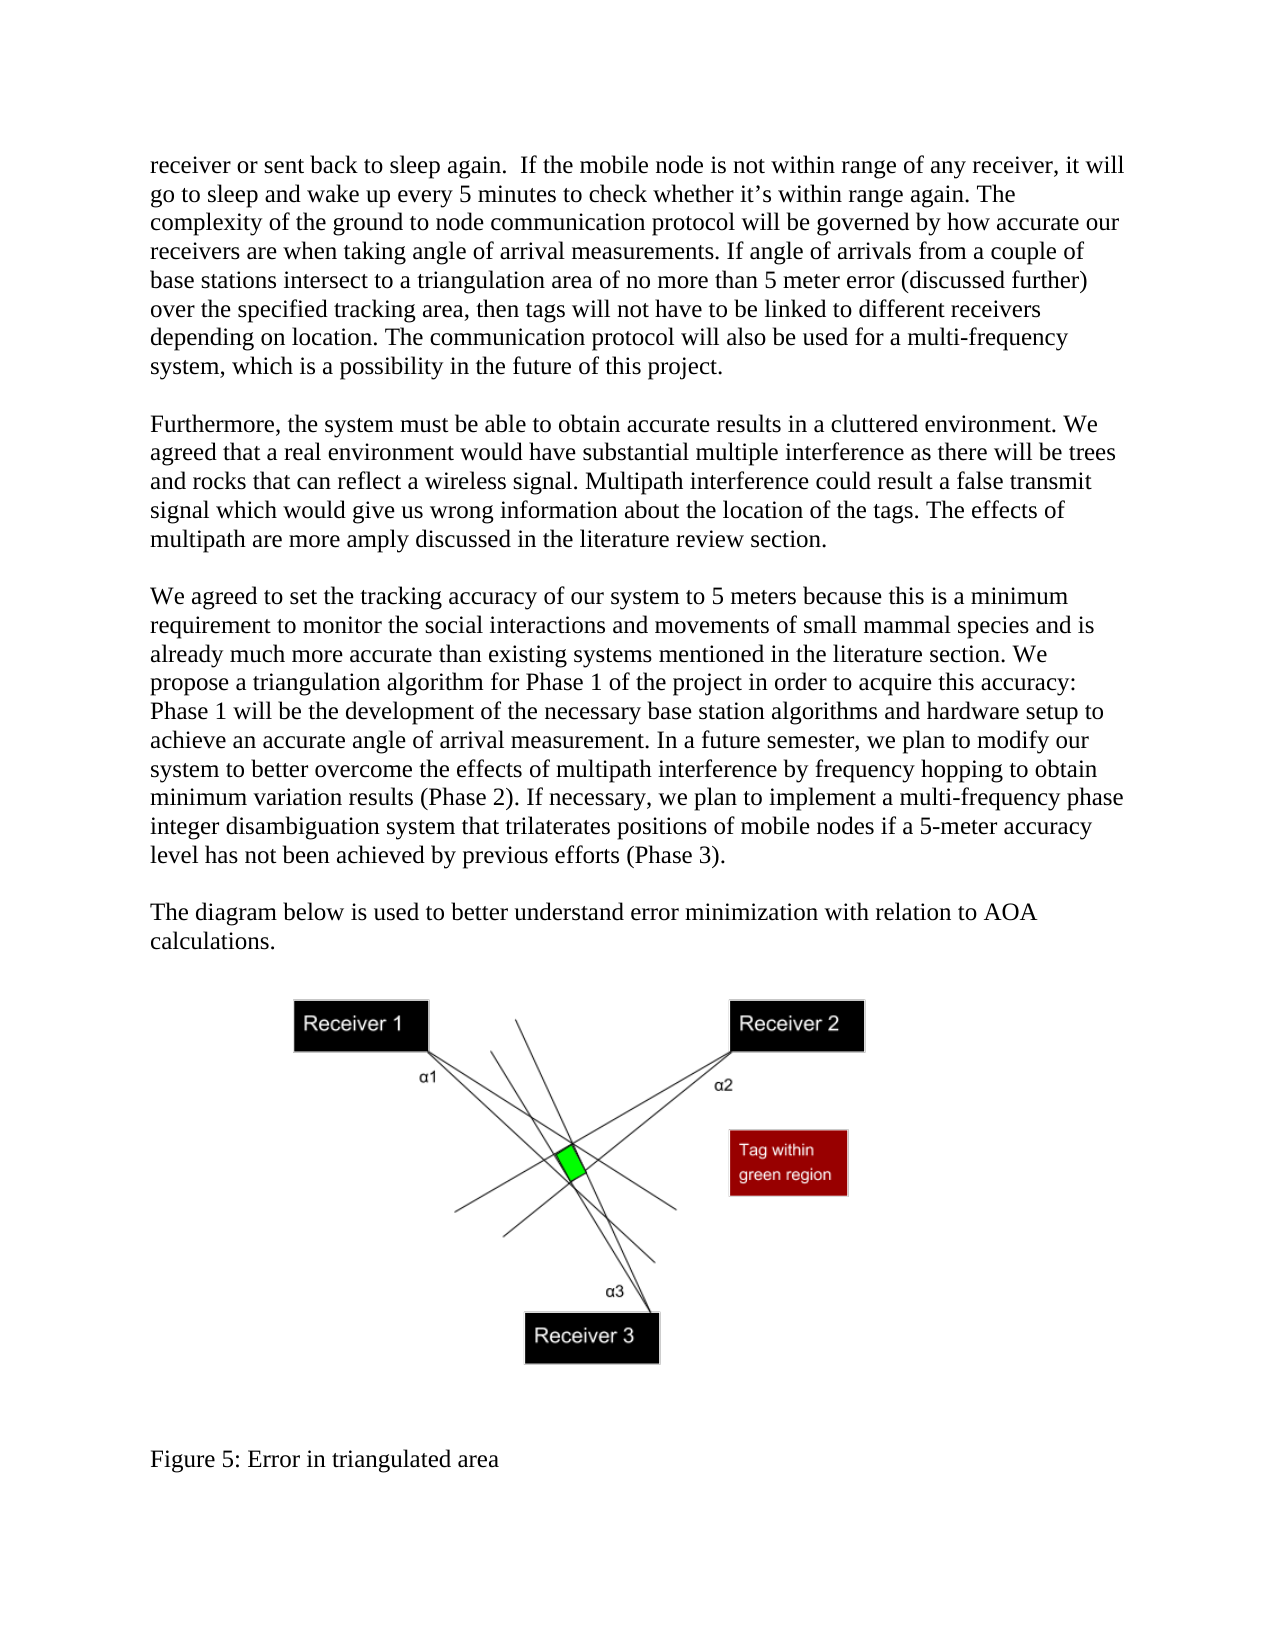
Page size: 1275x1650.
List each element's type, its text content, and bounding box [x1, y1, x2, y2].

text Furthermore, the system must be able to obtain accurate results in a cluttered environment. We agreed that a real environment would have substantial multiple interference as there will be trees and rocks that can reflect a wireless signal. Multipath interference could result a false transmit signal which would give us wrong information about the location of the tags. The effects of multipath are more amply discussed in the literature review section. [150, 409, 1125, 552]
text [150, 150, 1125, 380]
text Figure 5: Error in triangulated area [150, 1444, 1125, 1472]
text The diagram below is used to better understand error minimization with relation to AOA calculations. [150, 897, 1125, 955]
text We agreed to set the tracking accuracy of our system to 5 meters because this is a minimum requirement to monitor the social interactions and movements of small mammal species and is already much more accurate than existing systems mentioned in the literature section. We propose a triangulation algorithm for Phase 1 of the project in order to acquire this accuracy: Phase 1 will be the development of the necessary base station algorithms and hardware setup to achieve an accurate angle of arrival measurement. In a future semester, we plan to modify our system to better overcome the effects of multipath interference by frequency hopping to obtain minimum variation results (Phase 2). If necessary, we plan to implement a multi-frequency phase integer disambiguation system that trilaterates positions of mobile nodes if a 5-meter accuracy level has not been achieved by previous efforts (Phase 3). [150, 581, 1125, 869]
picture [272, 988, 890, 1379]
